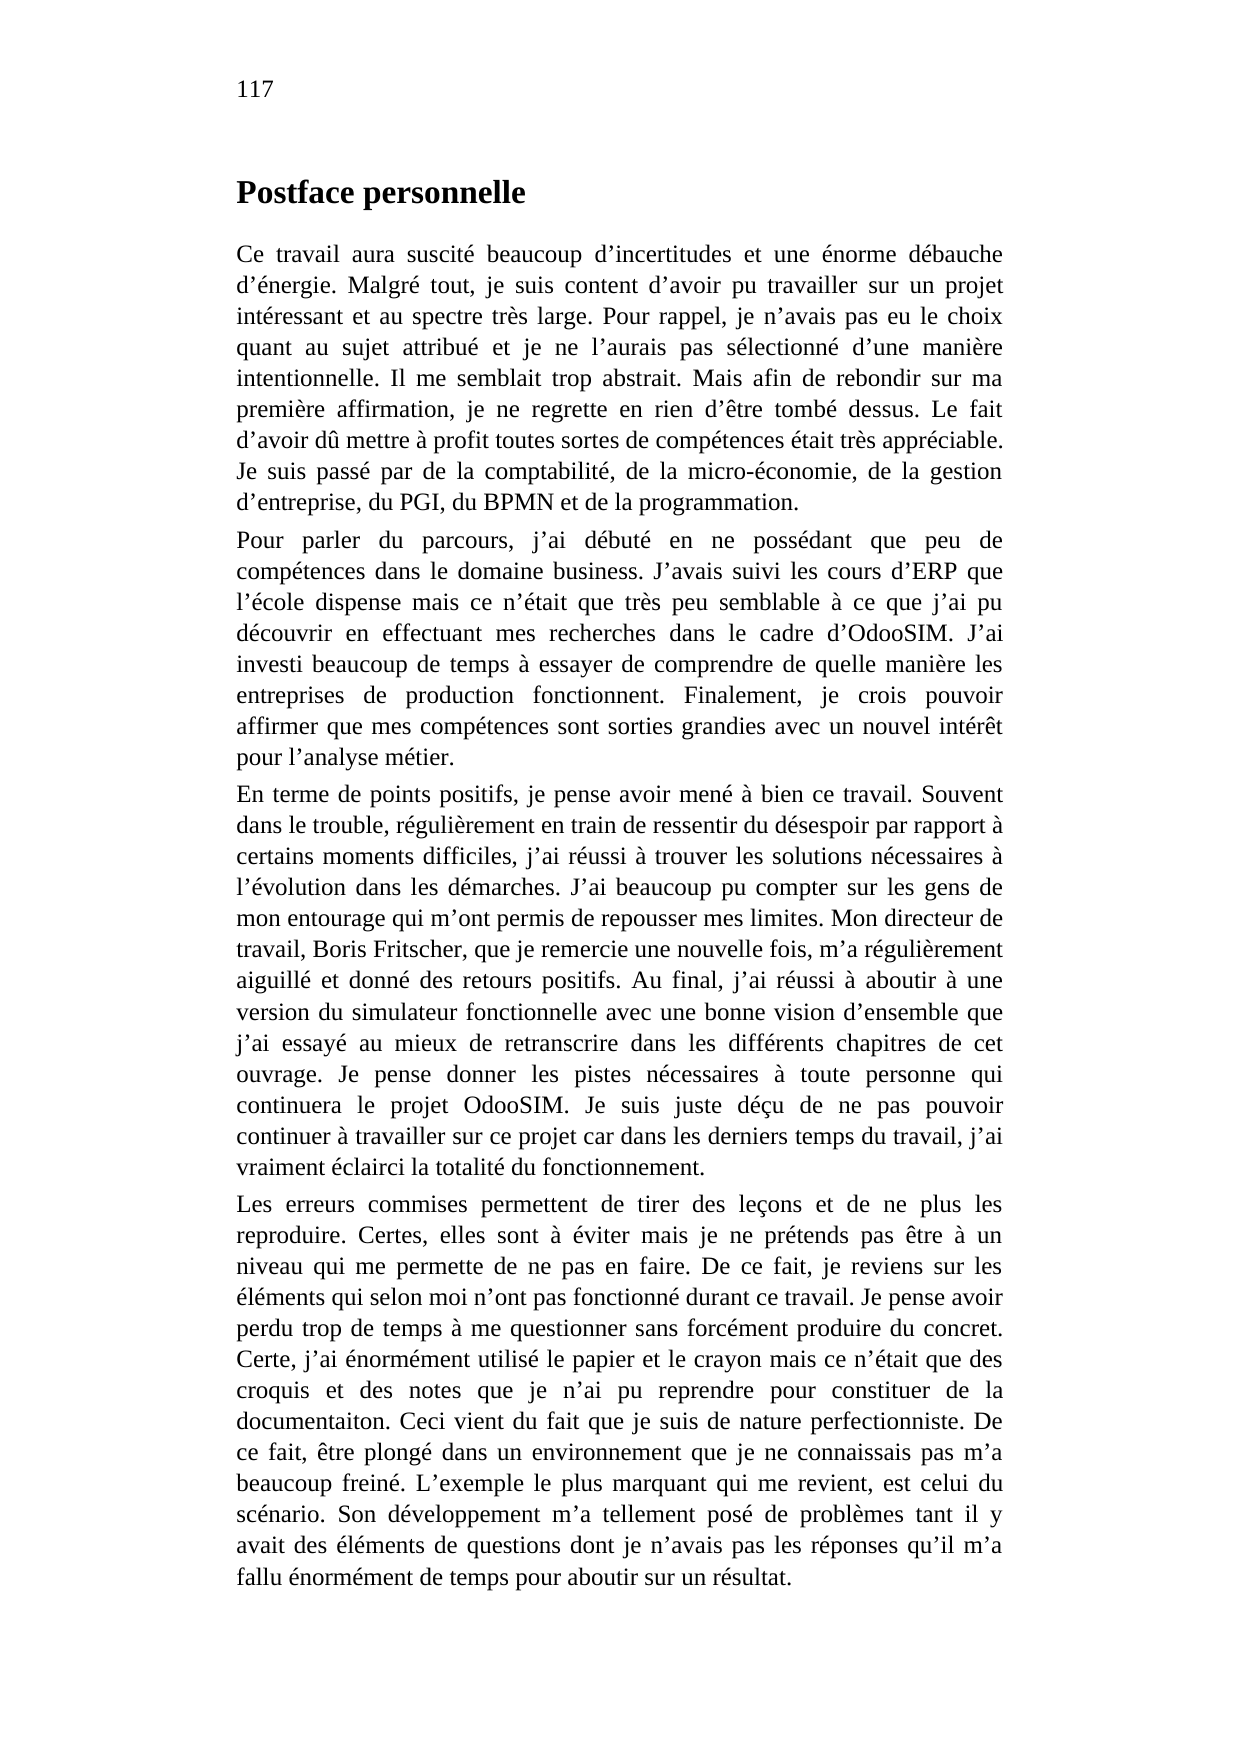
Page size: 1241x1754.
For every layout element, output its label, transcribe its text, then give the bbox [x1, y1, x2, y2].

text En terme de points positifs, je pense avoir mené à bien ce travail. Souvent dans le trouble, régulièrement en train de ressentir du désespoir par rapport à certains moments difficiles, j’ai réussi à trouver les solutions nécessaires à l’évolution dans les démarches. J’ai beaucoup pu compter sur les gens de mon entourage qui m’ont permis de repousser mes limites. Mon directeur de travail, Boris Fritscher, que je remercie une nouvelle fois, m’a régulièrement aiguillé et donné des retours positifs. Au final, j’ai réussi à aboutir à une version du simulateur fonctionnelle avec une bonne vision d’ensemble que j’ai essayé au mieux de retranscrire dans les différents chapitres de cet ouvrage. Je pense donner les pistes nécessaires à toute personne qui continuera le projet OdooSIM. Je suis juste déçu de ne pas pouvoir continuer à travailler sur ce projet car dans les derniers temps du travail, j’ai vraiment éclairci la totalité du fonctionnement. [236, 779, 1004, 1181]
text Pour parler du parcours, j’ai débuté en ne possédant que peu de compétences dans le domaine business. J’avais suivi les cours d’ERP que l’école dispense mais ce n’était que très peu semblable à ce que j’ai pu découvrir en effectuant mes recherches dans le cadre d’OdooSIM. J’ai investi beaucoup de temps à essayer de comprendre de quelle manière les entreprises de production fonctionnent. Finalement, je crois pouvoir affirmer que mes compétences sont sorties grandies avec un nouvel intérêt pour l’analyse métier. [236, 525, 1004, 771]
text Les erreurs commises permettent de tirer des leçons et de ne plus les reproduire. Certes, elles sont à éviter mais je ne prétends pas être à un niveau qui me permette de ne pas en faire. De ce fait, je reviens sur les éléments qui selon moi n’ont pas fonctionné durant ce travail. Je pense avoir perdu trop de temps à me questionner sans forcément produire du concret. Certe, j’ai énormément utilisé le papier et le crayon mais ce n’était que des croquis et des notes que je n’ai pu reprendre pour constituer de la documentaiton. Ceci vient du fait que je suis de nature perfectionniste. De ce fait, être plongé dans un environnement que je ne connaissais pas m’a beaucoup freiné. L’exemple le plus marquant qui me revient, est celui du scénario. Son développement m’a tellement posé de problèmes tant il y avait des éléments de questions dont je n’avais pas les réponses qu’il m’a fallu énormément de temps pour aboutir sur un résultat. [236, 1189, 1004, 1590]
text Postface personnelle [236, 173, 1004, 211]
text Ce travail aura suscité beaucoup d’incertitudes et une énorme débauche d’énergie. Malgré tout, je suis content d’avoir pu travailler sur un projet intéressant et au spectre très large. Pour rappel, je n’avais pas eu le choix quant au sujet attribué et je ne l’aurais pas sélectionné d’une manière intentionnelle. Il me semblait trop abstrait. Mais afin de rebondir sur ma première affirmation, je ne regrette en rien d’être tombé dessus. Le fait d’avoir dû mettre à profit toutes sortes de compétences était très appréciable. Je suis passé par de la comptabilité, de la micro-économie, de la gestion d’entreprise, du PGI, du BPMN et de la programmation. [236, 239, 1004, 516]
